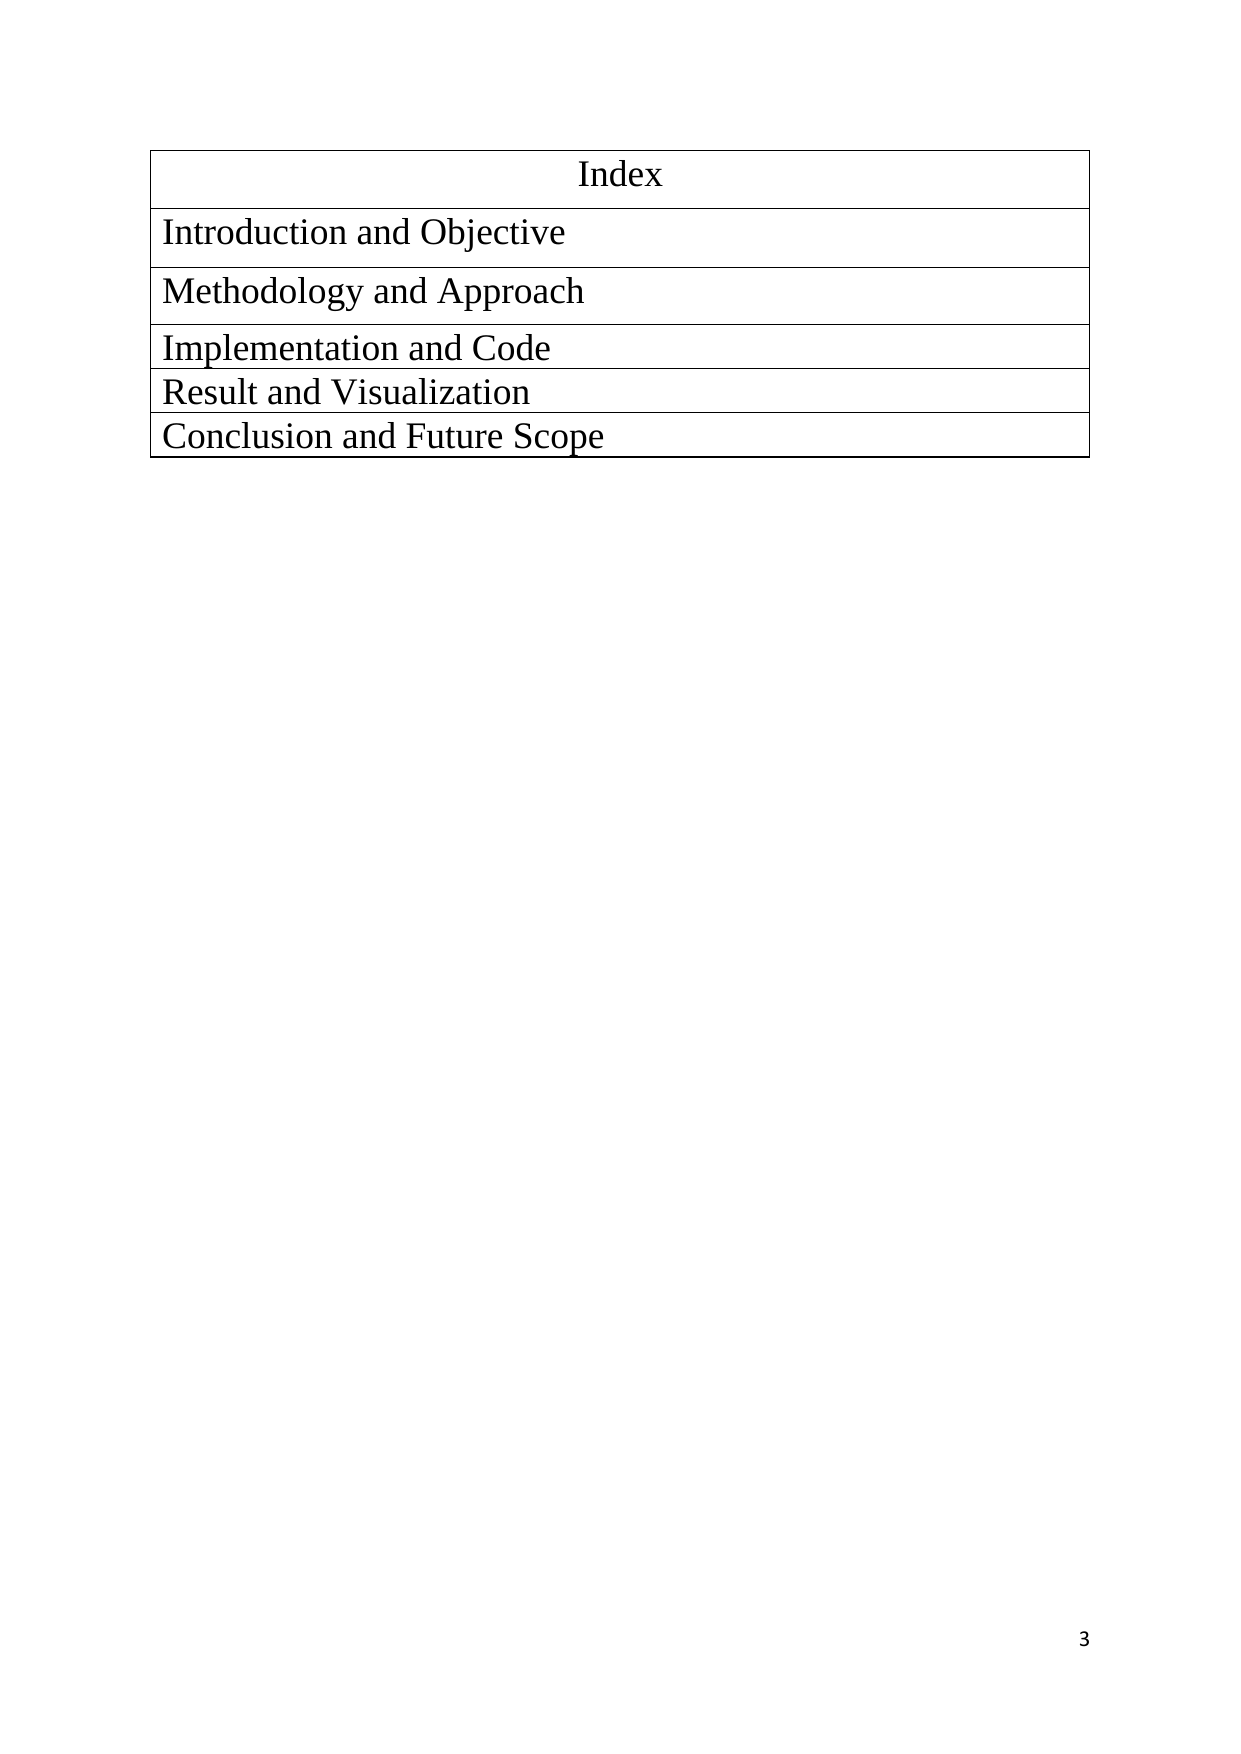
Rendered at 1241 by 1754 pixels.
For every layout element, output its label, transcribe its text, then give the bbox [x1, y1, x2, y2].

table_cell Methodology and Approach [151, 268, 1089, 324]
table_cell Conclusion and Future Scope [151, 413, 1089, 456]
table_cell Introduction and Objective [151, 209, 1089, 267]
table_cell Implementation and Code [151, 325, 1089, 368]
table_cell Result and Visualization [151, 369, 1089, 412]
table_header Index [151, 151, 1089, 208]
